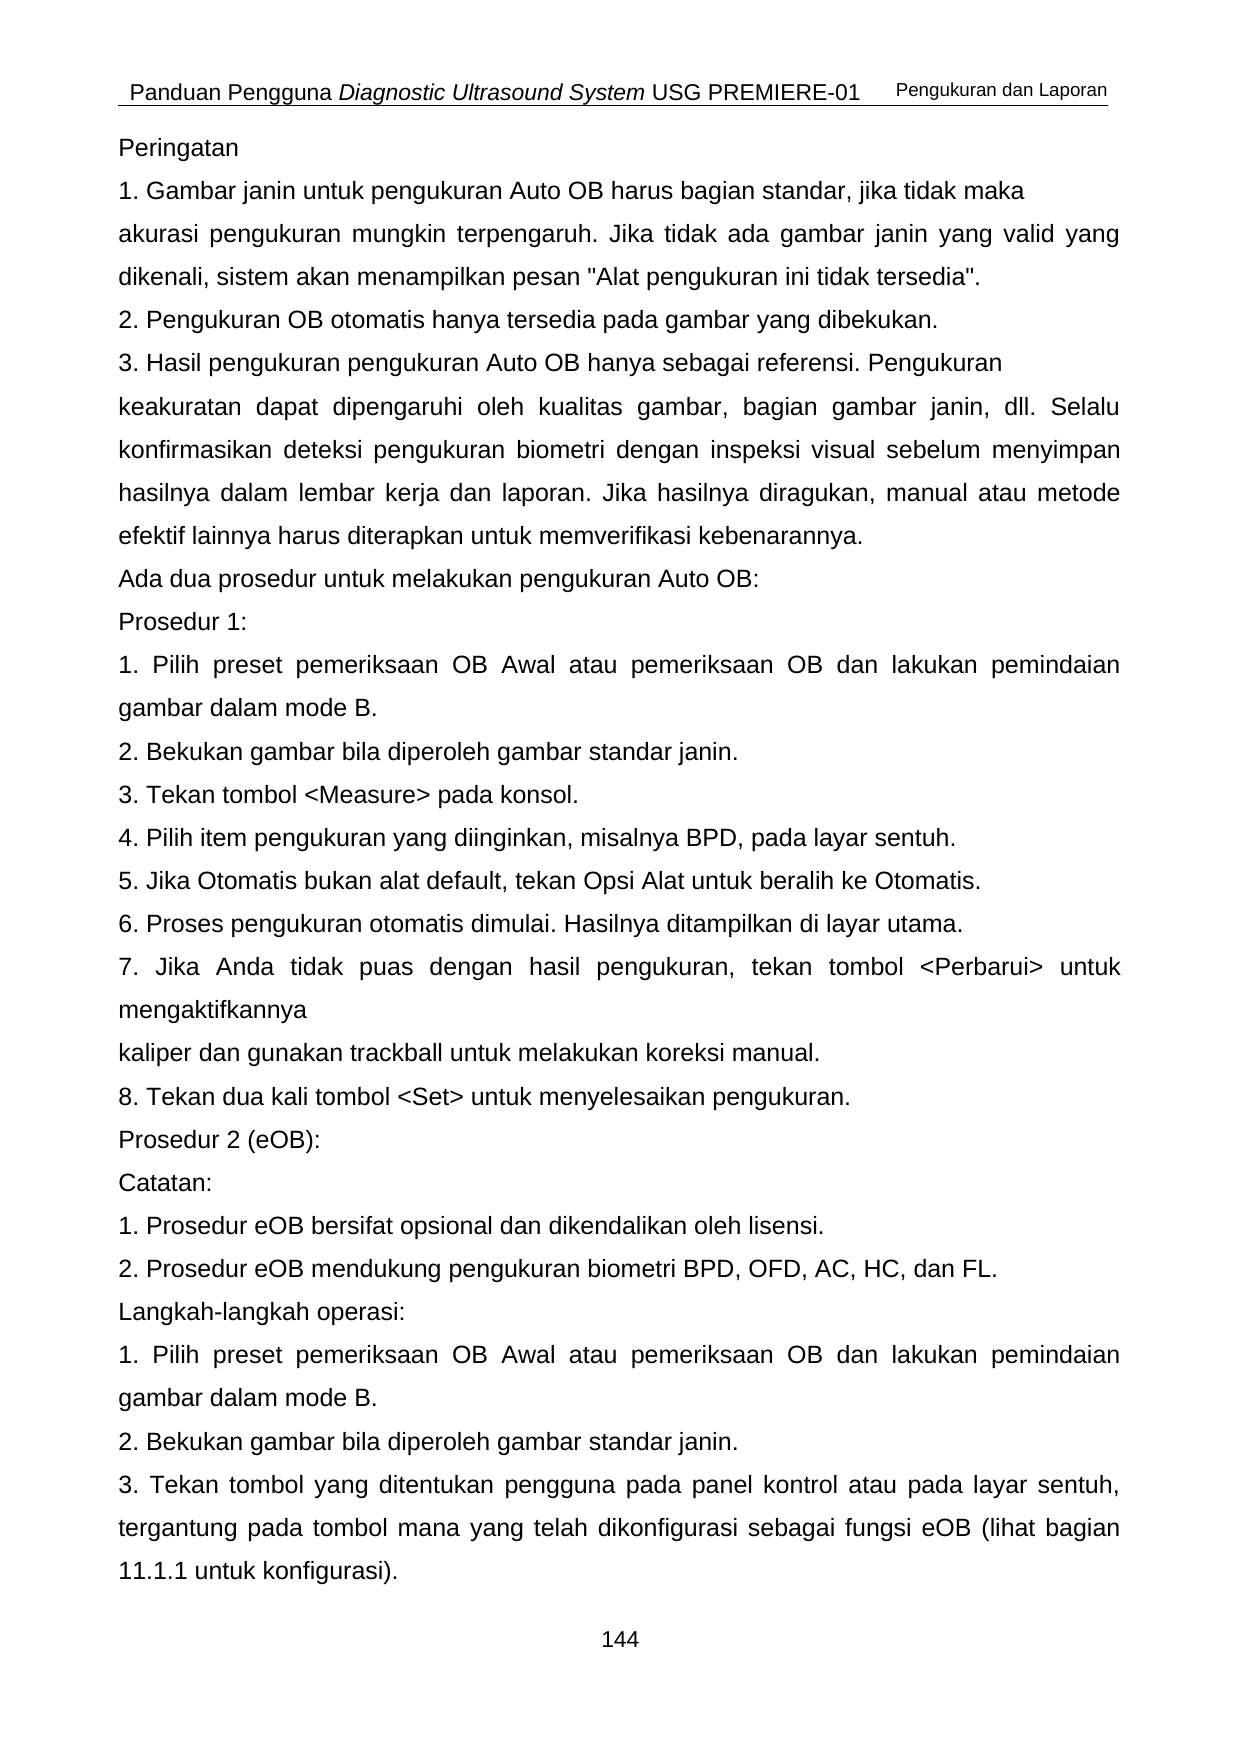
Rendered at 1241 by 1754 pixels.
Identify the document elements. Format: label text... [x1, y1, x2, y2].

text 2. Prosedur eOB mendukung pengukuran biometri BPD, OFD, AC, HC, dan FL. [118, 1254, 1122, 1283]
text 2. Bekukan gambar bila diperoleh gambar standar janin. [118, 1426, 1122, 1455]
text 1. Prosedur eOB bersifat opsional dan dikendalikan oleh lisensi. [118, 1211, 1122, 1239]
text 3. Tekan tombol <Measure> pada konsol. [118, 779, 1122, 808]
text Ada dua prosedur untuk melakukan pengukuran Auto OB: [118, 564, 1122, 593]
text 1. Gambar janin untuk pengukuran Auto OB harus bagian standar, jika tidak maka [118, 176, 1122, 204]
text Langkah-langkah operasi: [118, 1297, 1122, 1326]
text 2. Bekukan gambar bila diperoleh gambar standar janin. [118, 736, 1122, 765]
text 1. Pilih preset pemeriksaan OB Awal atau pemeriksaan OB dan lakukan pemindaian gambar dalam mode B. [118, 650, 1122, 722]
text Peringatan [118, 133, 1122, 161]
text keakuratan dapat dipengaruhi oleh kualitas gambar, bagian gambar janin, dll. Selalu konfirmasikan deteksi pengukuran biometri dengan inspeksi visual sebelum menyimpan hasilnya dalam lembar kerja dan laporan. Jika hasilnya diragukan, manual atau metode efektif lainnya harus diterapkan untuk memverifikasi kebenarannya. [118, 391, 1122, 549]
text 1. Pilih preset pemeriksaan OB Awal atau pemeriksaan OB dan lakukan pemindaian gambar dalam mode B. [118, 1340, 1122, 1412]
text Prosedur 2 (eOB): [118, 1124, 1122, 1153]
text 3. Tekan tombol yang ditentukan pengguna pada panel kontrol atau pada layar sentuh, tergantung pada tombol mana yang telah dikonfigurasi sebagai fungsi eOB (lihat bagian 11.1.1 untuk konfigurasi). [118, 1469, 1122, 1584]
text 4. Pilih item pengukuran yang diinginkan, misalnya BPD, pada layar sentuh. [118, 823, 1122, 851]
text kaliper dan gunakan trackball untuk melakukan koreksi manual. [118, 1038, 1122, 1067]
text Prosedur 1: [118, 607, 1122, 636]
text 7. Jika Anda tidak puas dengan hasil pengukuran, tekan tombol <Perbarui> untuk mengaktifkannya [118, 952, 1122, 1024]
text 3. Hasil pengukuran pengukuran Auto OB hanya sebagai referensi. Pengukuran [118, 348, 1122, 377]
text 8. Tekan dua kali tombol <Set> untuk menyelesaikan pengukuran. [118, 1081, 1122, 1110]
text Catatan: [118, 1168, 1122, 1196]
text 5. Jika Otomatis bukan alat default, tekan Opsi Alat untuk beralih ke Otomatis. [118, 866, 1122, 894]
text 6. Proses pengukuran otomatis dimulai. Hasilnya ditampilkan di layar utama. [118, 909, 1122, 938]
text akurasi pengukuran mungkin terpengaruh. Jika tidak ada gambar janin yang valid yang dikenali, sistem akan menampilkan pesan "Alat pengukuran ini tidak tersedia". [118, 219, 1122, 291]
text 2. Pengukuran OB otomatis hanya tersedia pada gambar yang dibekukan. [118, 305, 1122, 334]
